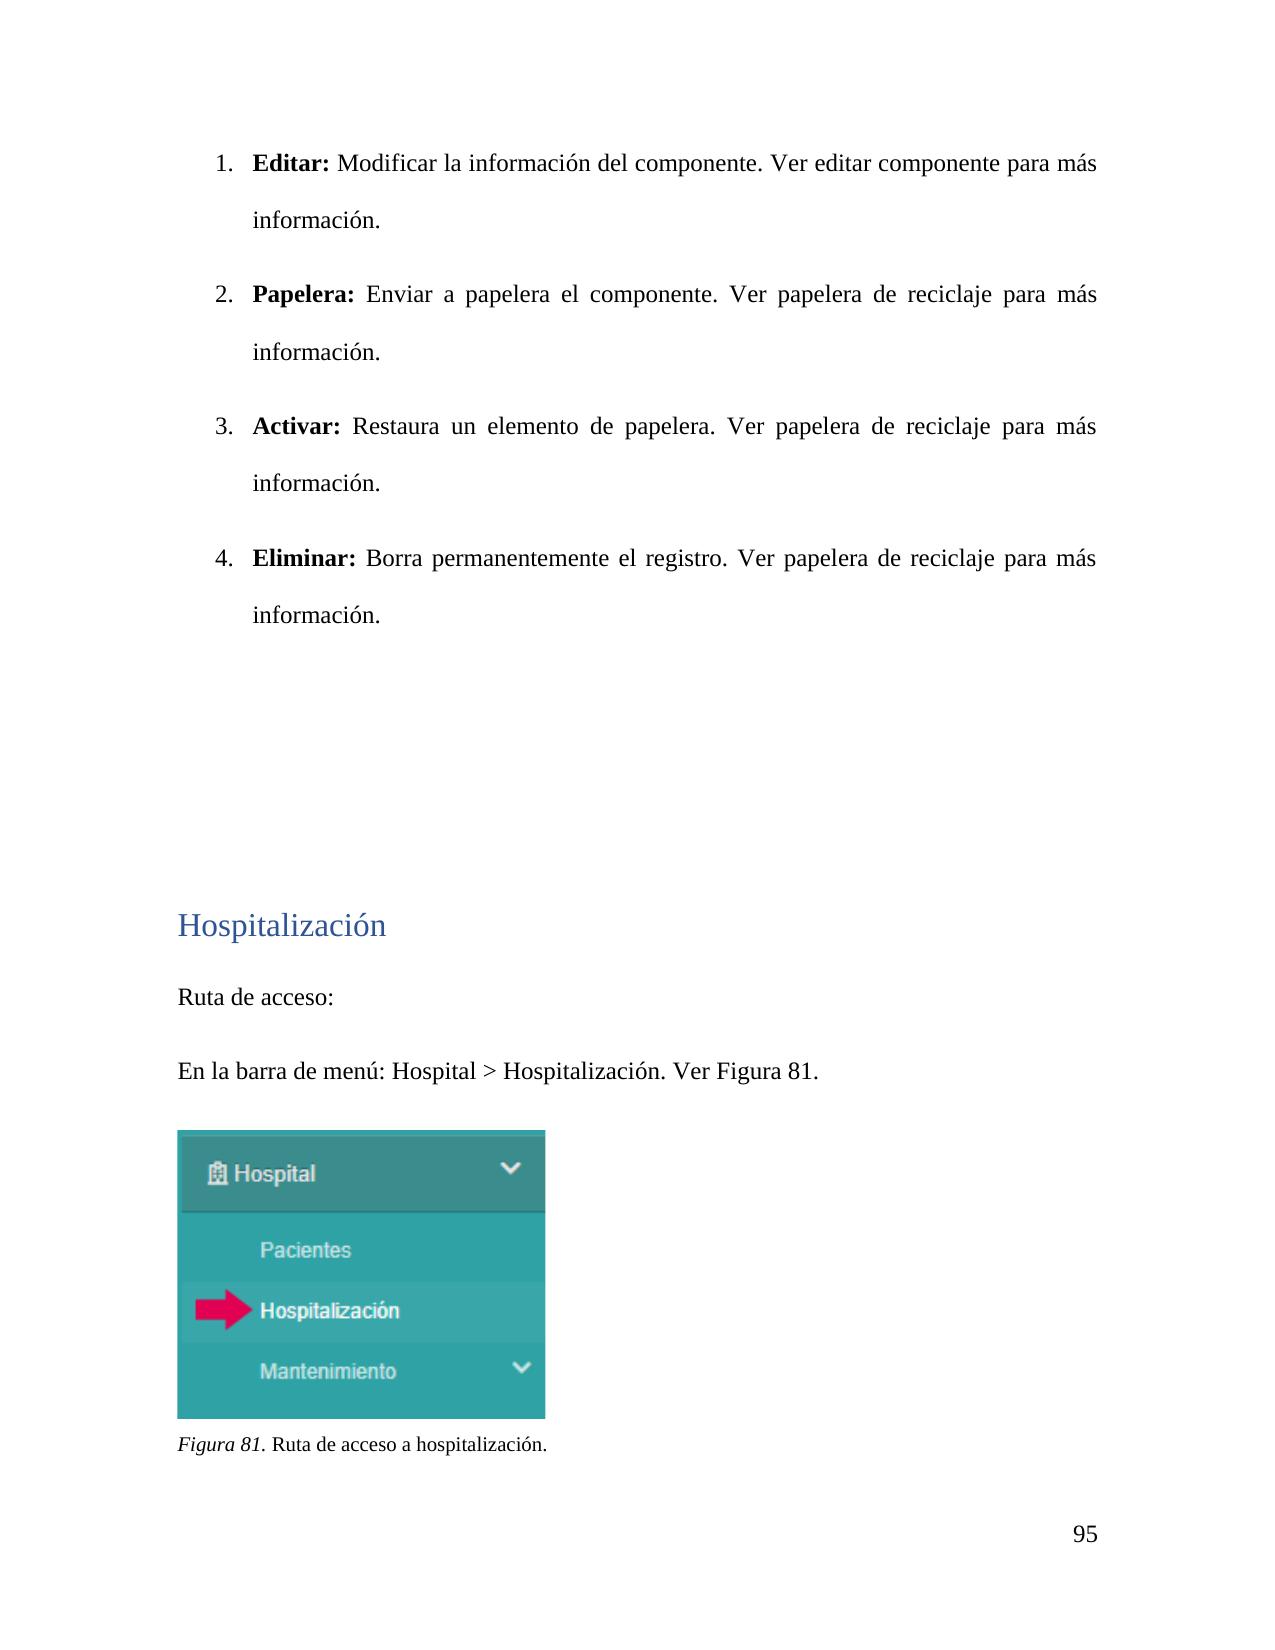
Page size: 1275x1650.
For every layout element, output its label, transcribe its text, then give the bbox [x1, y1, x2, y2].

text En la barra de menú: Hospital > Hospitalización. Ver Figura 81. [177, 1056, 1098, 1085]
picture [177, 1130, 546, 1419]
list Editar: Modificar la información del componente. Ver editar componente para más información. [215, 148, 1098, 234]
list Activar: Restaura un elemento de papelera. Ver papelera de reciclaje para más información. [215, 411, 1098, 497]
list Eliminar: Borra permanentemente el registro. Ver papelera de reciclaje para más información. [215, 543, 1098, 629]
text Figura 81. Ruta de acceso a hospitalización. [177, 1432, 1098, 1456]
text Hospitalización [177, 905, 1098, 943]
list Papelera: Enviar a papelera el componente. Ver papelera de reciclaje para más información. [215, 279, 1098, 366]
text Ruta de acceso: [177, 982, 1098, 1011]
